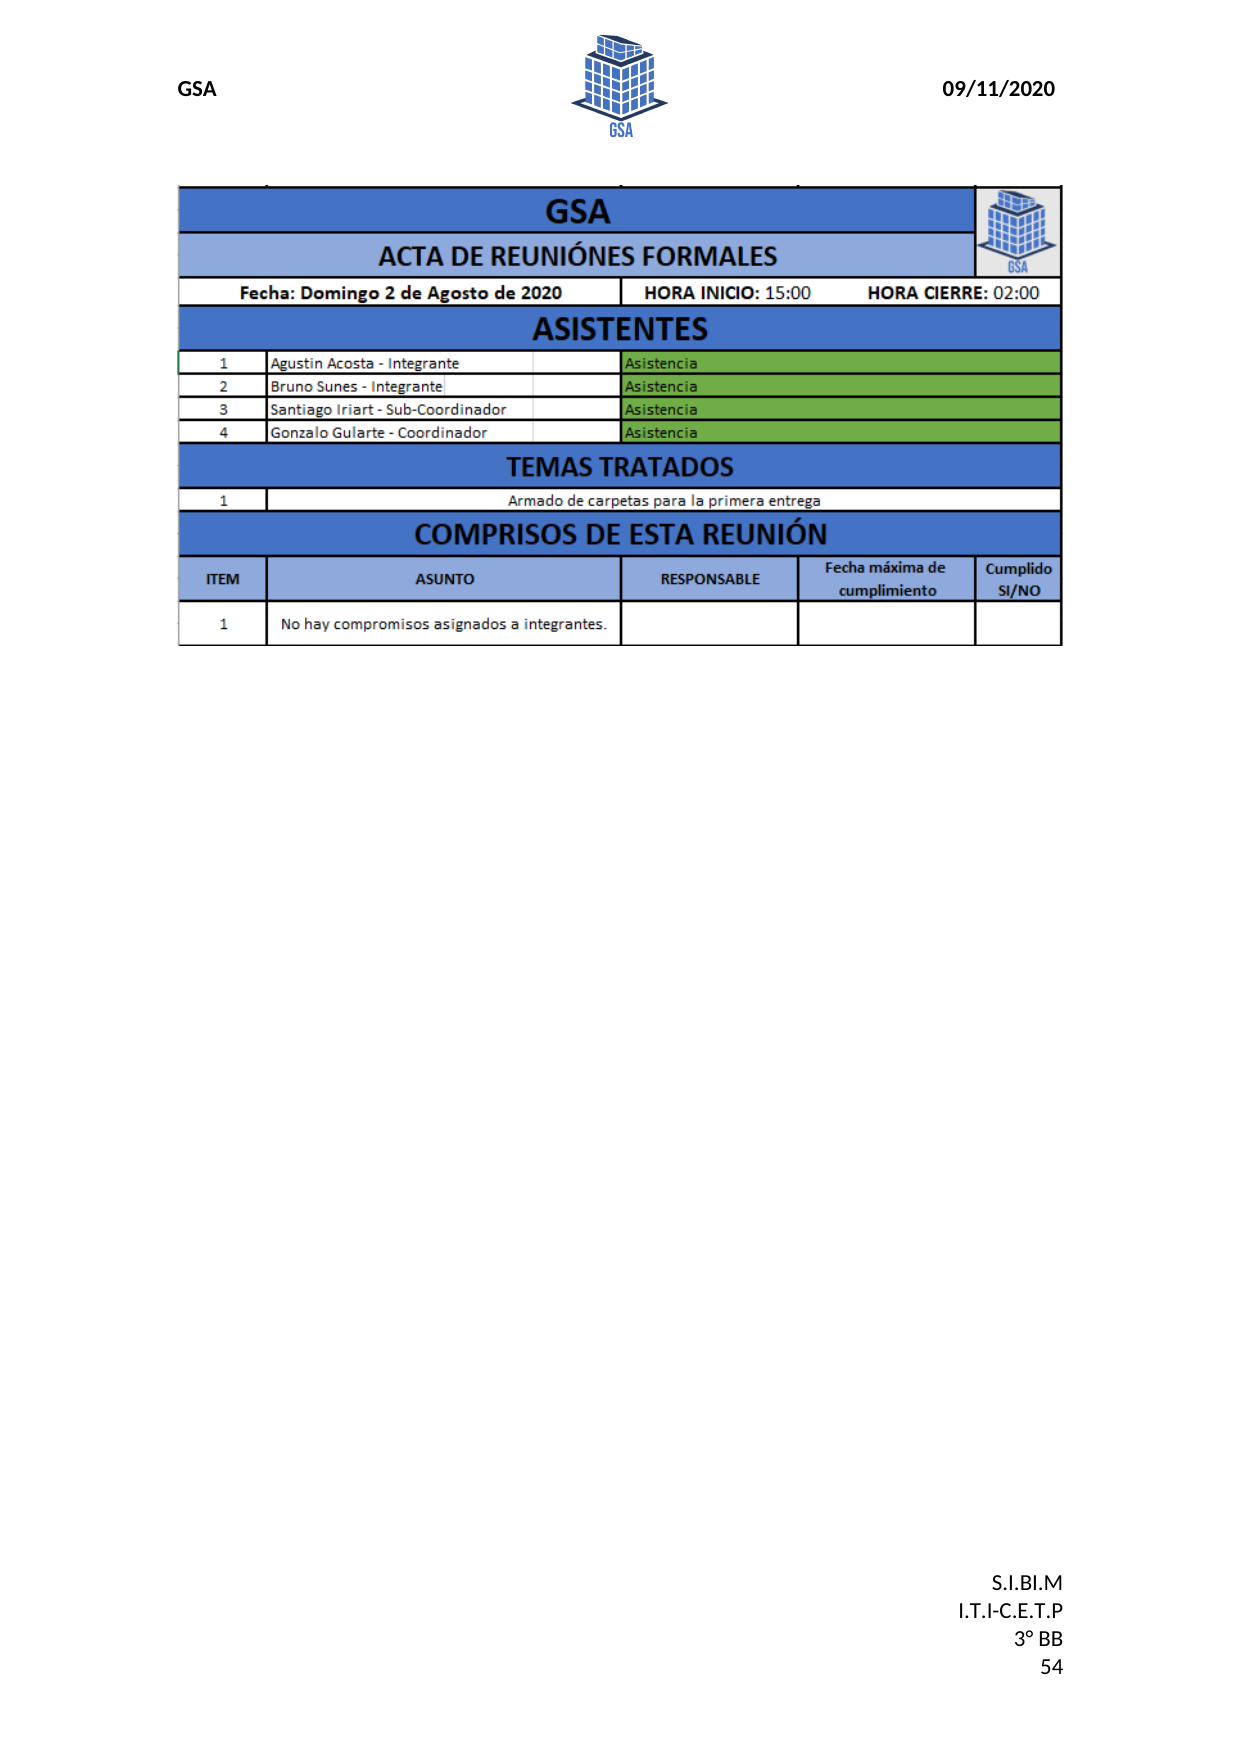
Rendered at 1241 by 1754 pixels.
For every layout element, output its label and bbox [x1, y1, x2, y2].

picture [177, 185, 1063, 646]
picture [568, 34, 672, 138]
